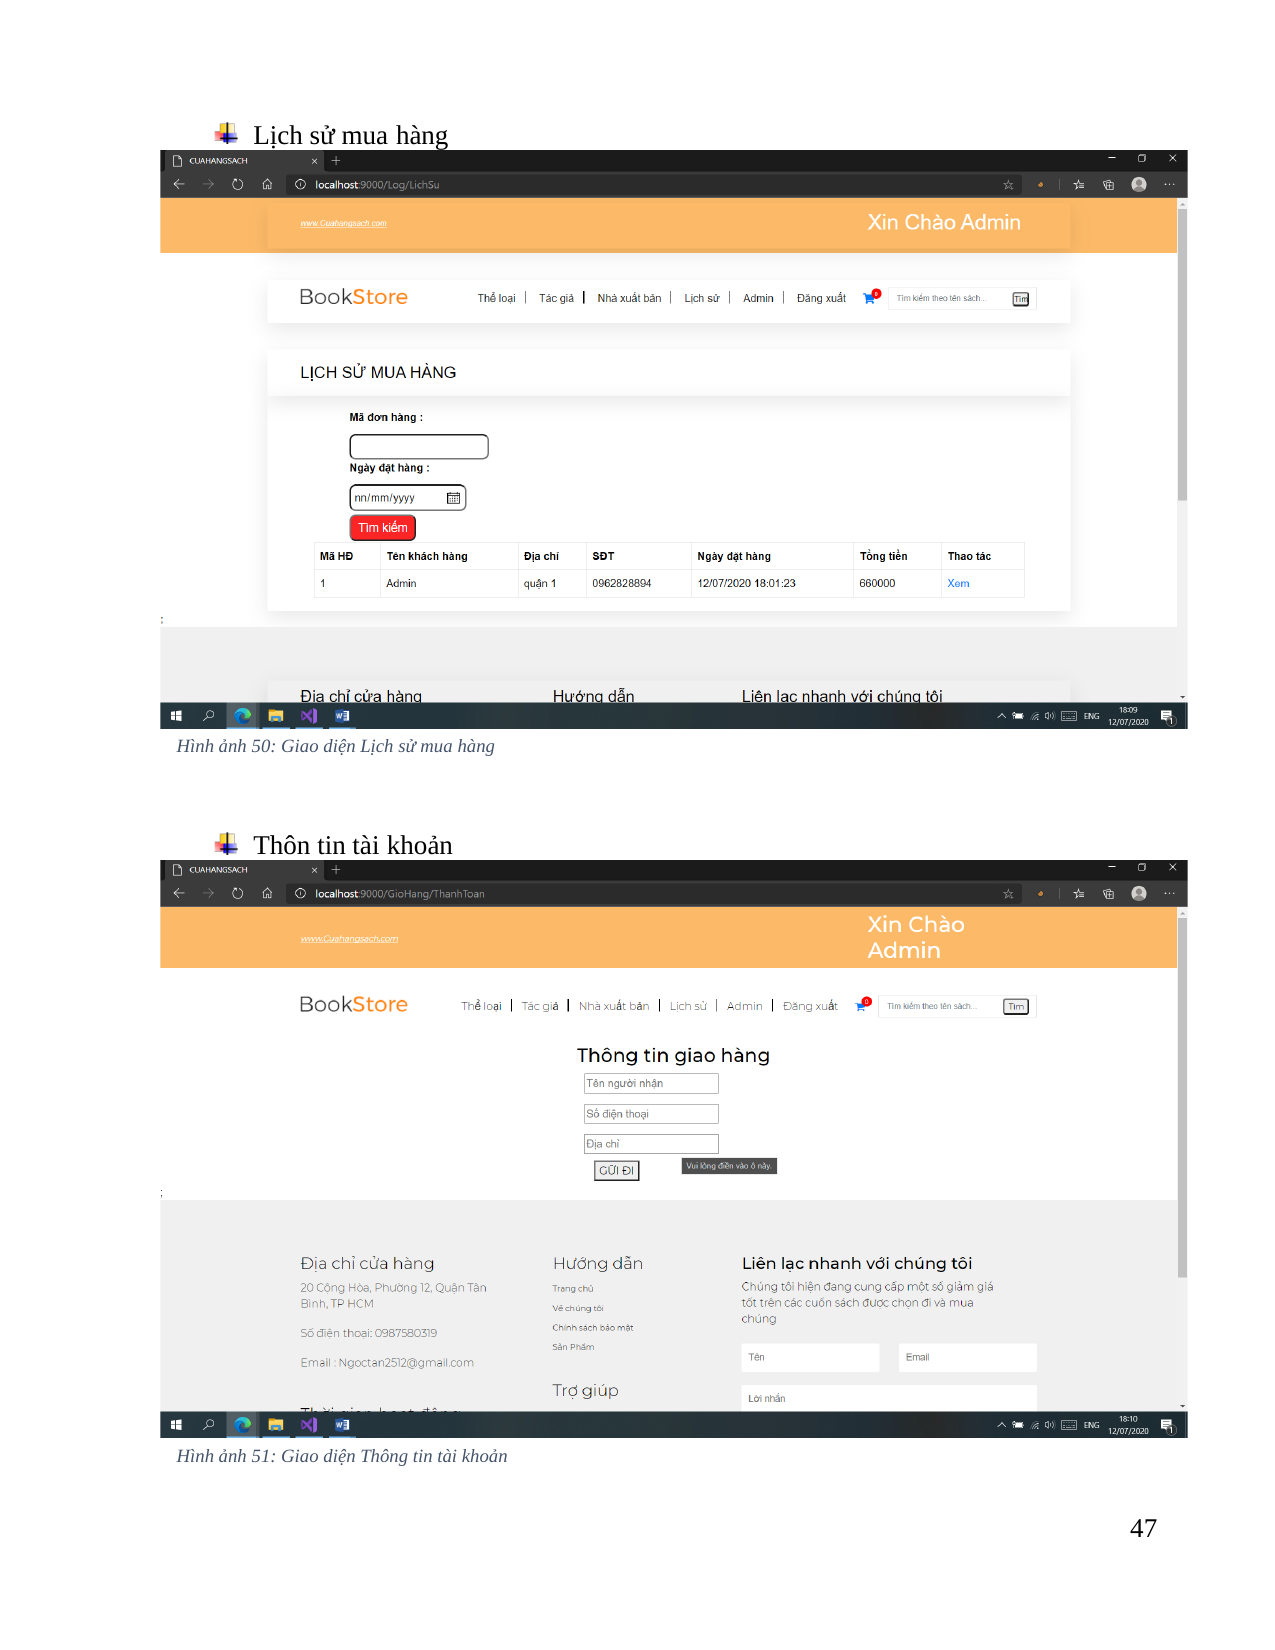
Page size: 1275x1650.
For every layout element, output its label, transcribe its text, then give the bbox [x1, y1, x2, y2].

picture [214, 121, 238, 144]
text Lịch sử mua hàng [214, 119, 1187, 150]
text Hình ảnh 51: Giao diện Thông tin tài khoản [176, 1445, 1187, 1466]
picture [160, 150, 1188, 729]
picture [160, 860, 1188, 1438]
picture [214, 831, 238, 855]
text Thôn tin tài khoản [214, 829, 1187, 860]
text Hình ảnh 50: Giao diện Lịch sử mua hàng [176, 735, 1187, 757]
